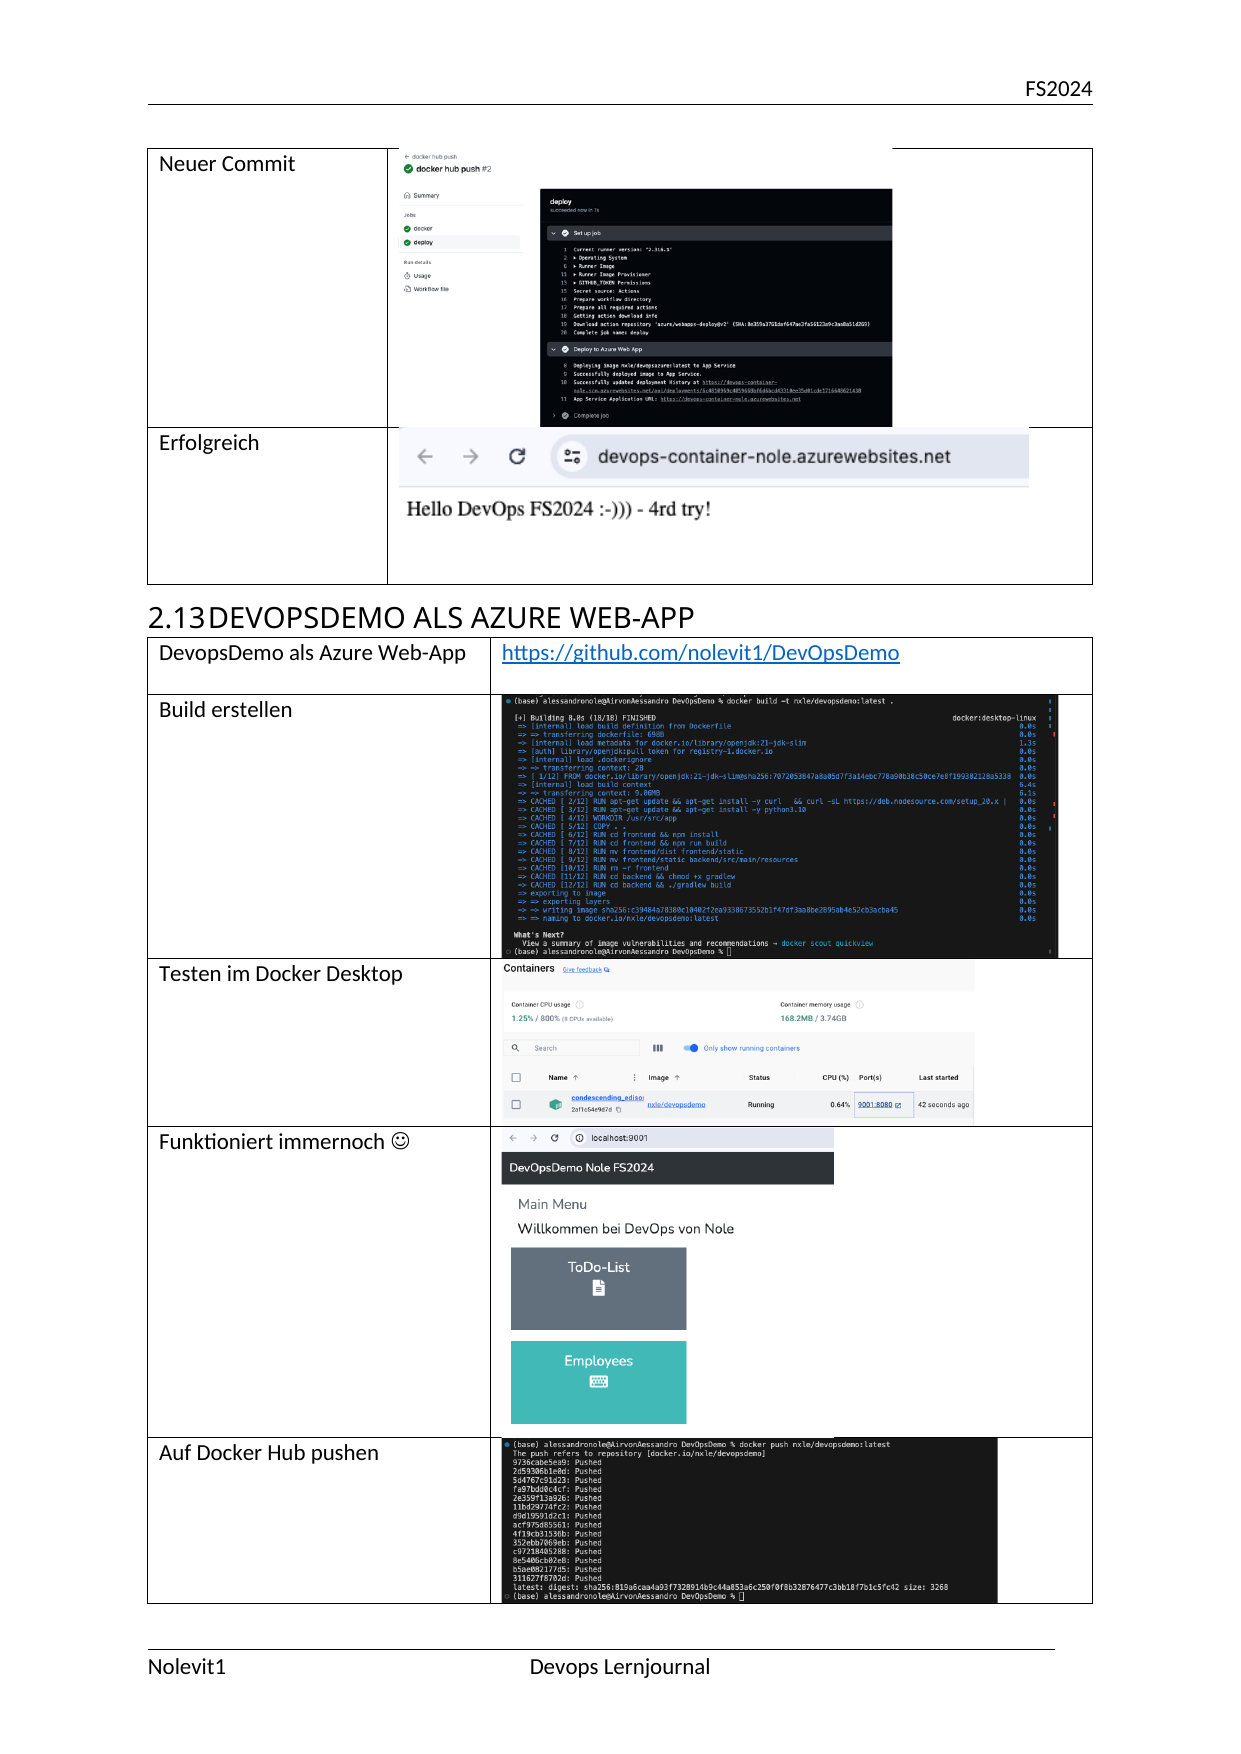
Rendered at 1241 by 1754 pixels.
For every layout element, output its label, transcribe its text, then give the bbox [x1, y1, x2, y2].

table_cell [1059, 695, 1092, 958]
table_cell [975, 959, 1092, 1126]
table_cell Build erstellen [148, 695, 490, 958]
table_cell Erfolgreich [148, 428, 387, 584]
table_cell [893, 149, 1092, 427]
table_cell [1029, 428, 1092, 584]
picture [501, 695, 1059, 958]
table_header https://github.com/nolevit1/DevOpsDemo [491, 638, 1092, 694]
table_cell [388, 428, 398, 584]
table_cell Neuer Commit [148, 149, 387, 427]
table_cell Funktioniert immernoch [148, 1127, 490, 1437]
table_cell [998, 1438, 1092, 1602]
table_cell [388, 149, 398, 427]
table_cell [834, 1127, 1092, 1437]
table_cell [491, 695, 501, 958]
table_header DevopsDemo als Azure Web-App [148, 638, 490, 694]
picture [398, 148, 1029, 584]
table_cell [491, 1127, 501, 1437]
table_cell Auf Docker Hub pushen [148, 1438, 490, 1602]
subtitle DevopsDemo als Azure Web-App [148, 598, 1093, 637]
table_cell Testen im Docker Desktop [148, 959, 490, 1126]
picture [501, 959, 975, 1126]
table_cell [491, 959, 501, 1126]
picture [501, 1127, 998, 1603]
table_cell [491, 1438, 501, 1602]
